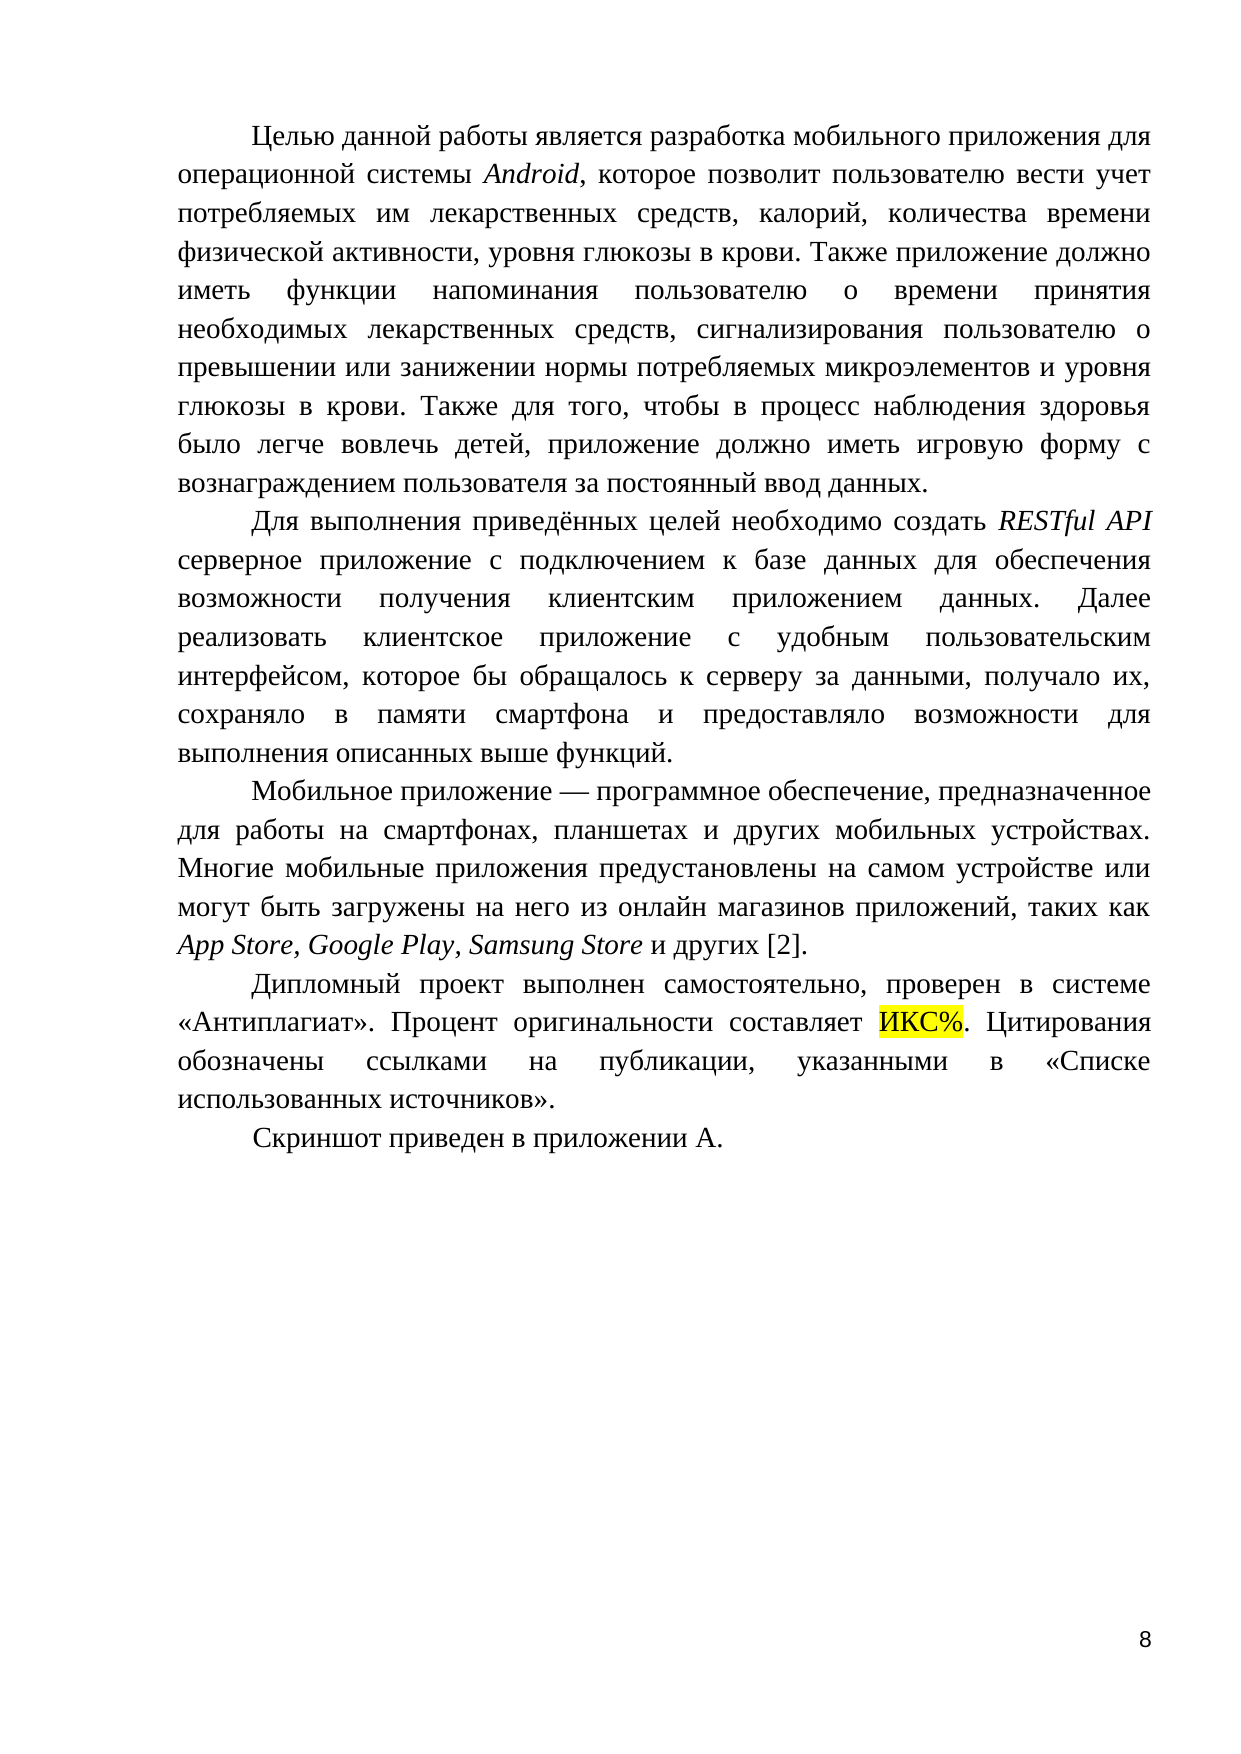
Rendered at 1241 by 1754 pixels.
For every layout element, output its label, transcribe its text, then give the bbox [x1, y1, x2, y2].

text Мобильное приложение — программное обеспечение, предназначенное для работы на смартфонах, планшетах и других мобильных устройствах. Многие мобильные приложения предустановлены на самом устройстве или могут быть загружены на него из онлайн магазинов приложений, таких как App Store, Google Play, Samsung Store и других [2]. [177, 773, 1152, 961]
text Дипломный проект выполнен самостоятельно, проверен в системе «Антиплагиат». Процент оригинальности составляет ИКС%. Цитирования обозначены ссылками на публикации, указанными в «Списке использованных источников». [177, 966, 1152, 1115]
text Целью данной работы является разработка мобильного приложения для операционной системы Android, которое позволит пользователю вести учет потребляемых им лекарственных средств, калорий, количества времени физической активности, уровня глюкозы в крови. Также приложение должно иметь функции напоминания пользователю о времени принятия необходимых лекарственных средств, сигнализирования пользователю о превышении или занижении нормы потребляемых микроэлементов и уровня глюкозы в крови. Также для того, чтобы в процесс наблюдения здоровья было легче вовлечь детей, приложение должно иметь игровую форму с вознаграждением пользователя за постоянный ввод данных. [177, 118, 1152, 498]
text Для выполнения приведённых целей необходимо создать RESTful API серверное приложение с подключением к базе данных для обеспечения возможности получения клиентским приложением данных. Далее реализовать клиентское приложение с удобным пользовательским интерфейсом, которое бы обращалось к серверу за данными, получало их, сохраняло в памяти смартфона и предоставляло возможности для выполнения описанных выше функций. [177, 503, 1152, 768]
text Скриншот приведен в приложении А. [177, 1120, 1152, 1154]
